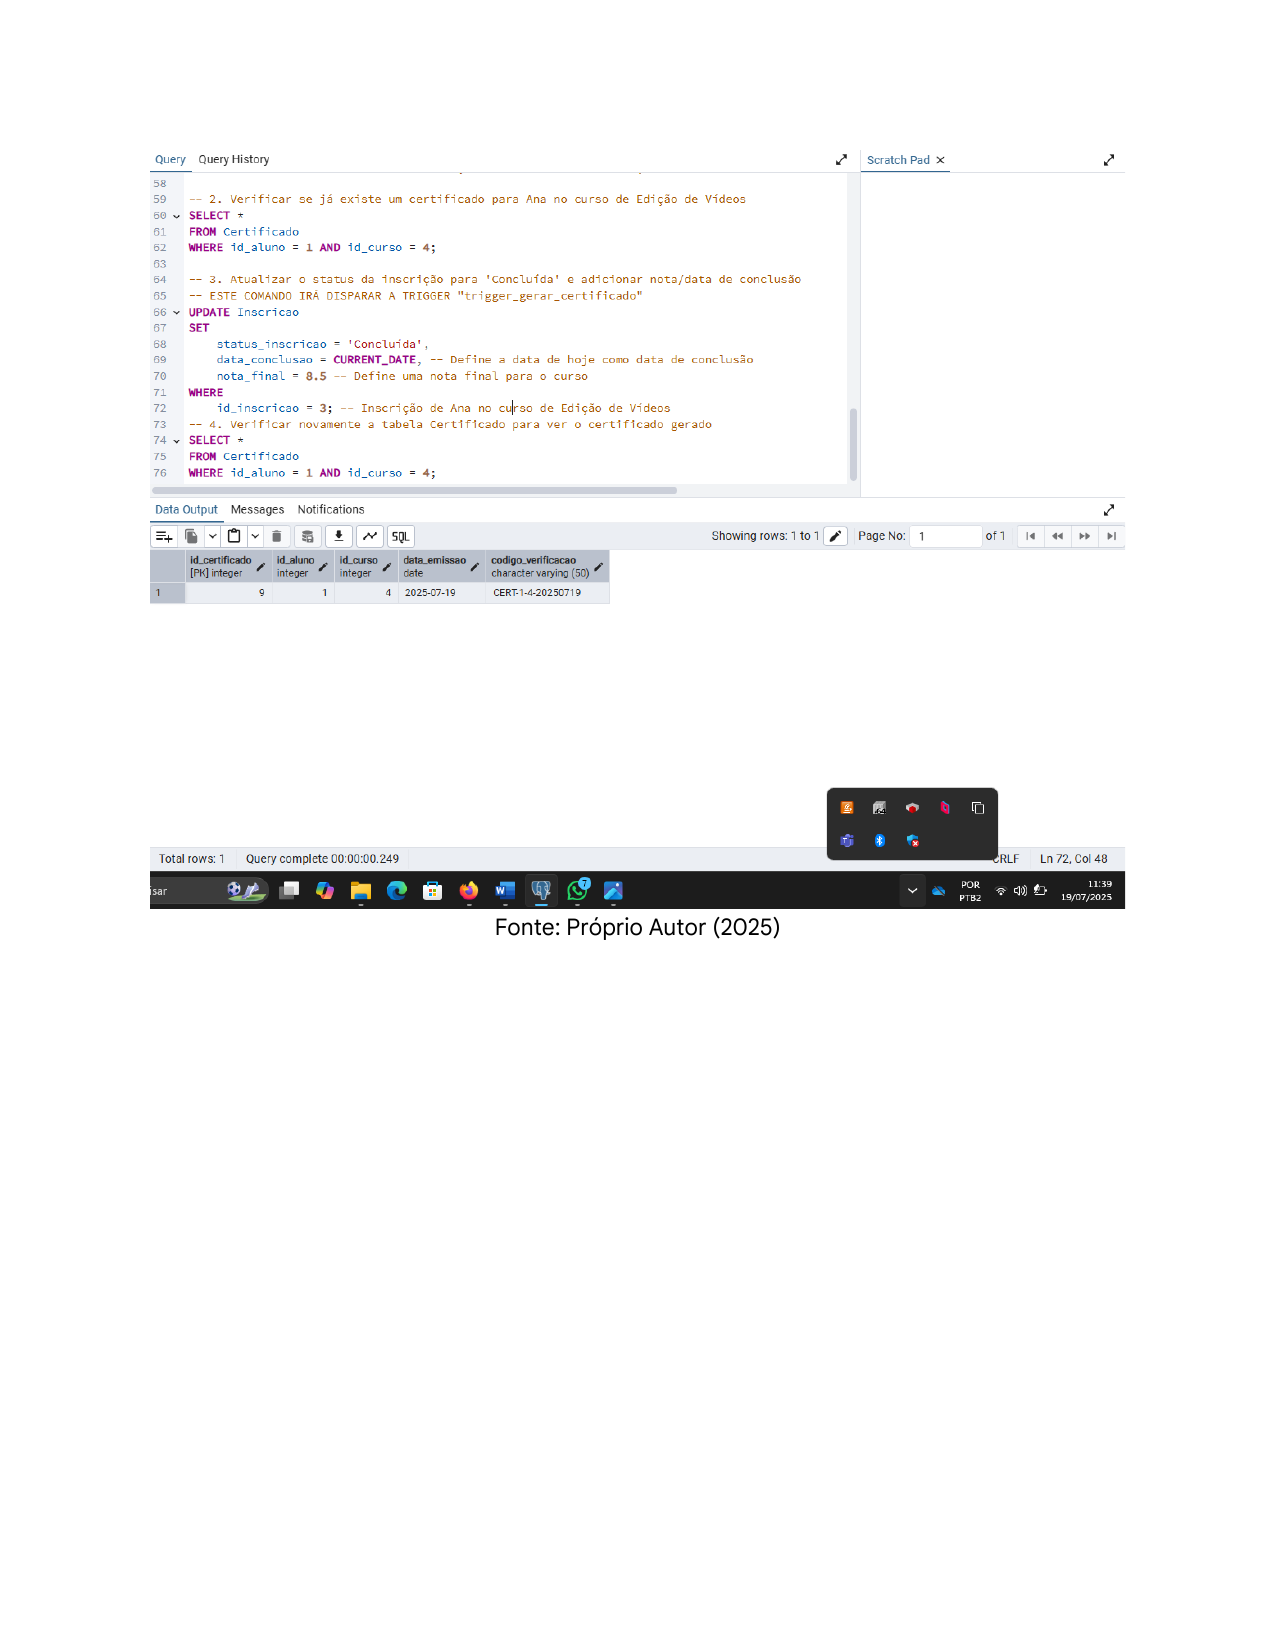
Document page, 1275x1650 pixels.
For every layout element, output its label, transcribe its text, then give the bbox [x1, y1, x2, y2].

picture [150, 150, 1125, 909]
text Fonte: Próprio Autor (2025) [150, 909, 1125, 942]
